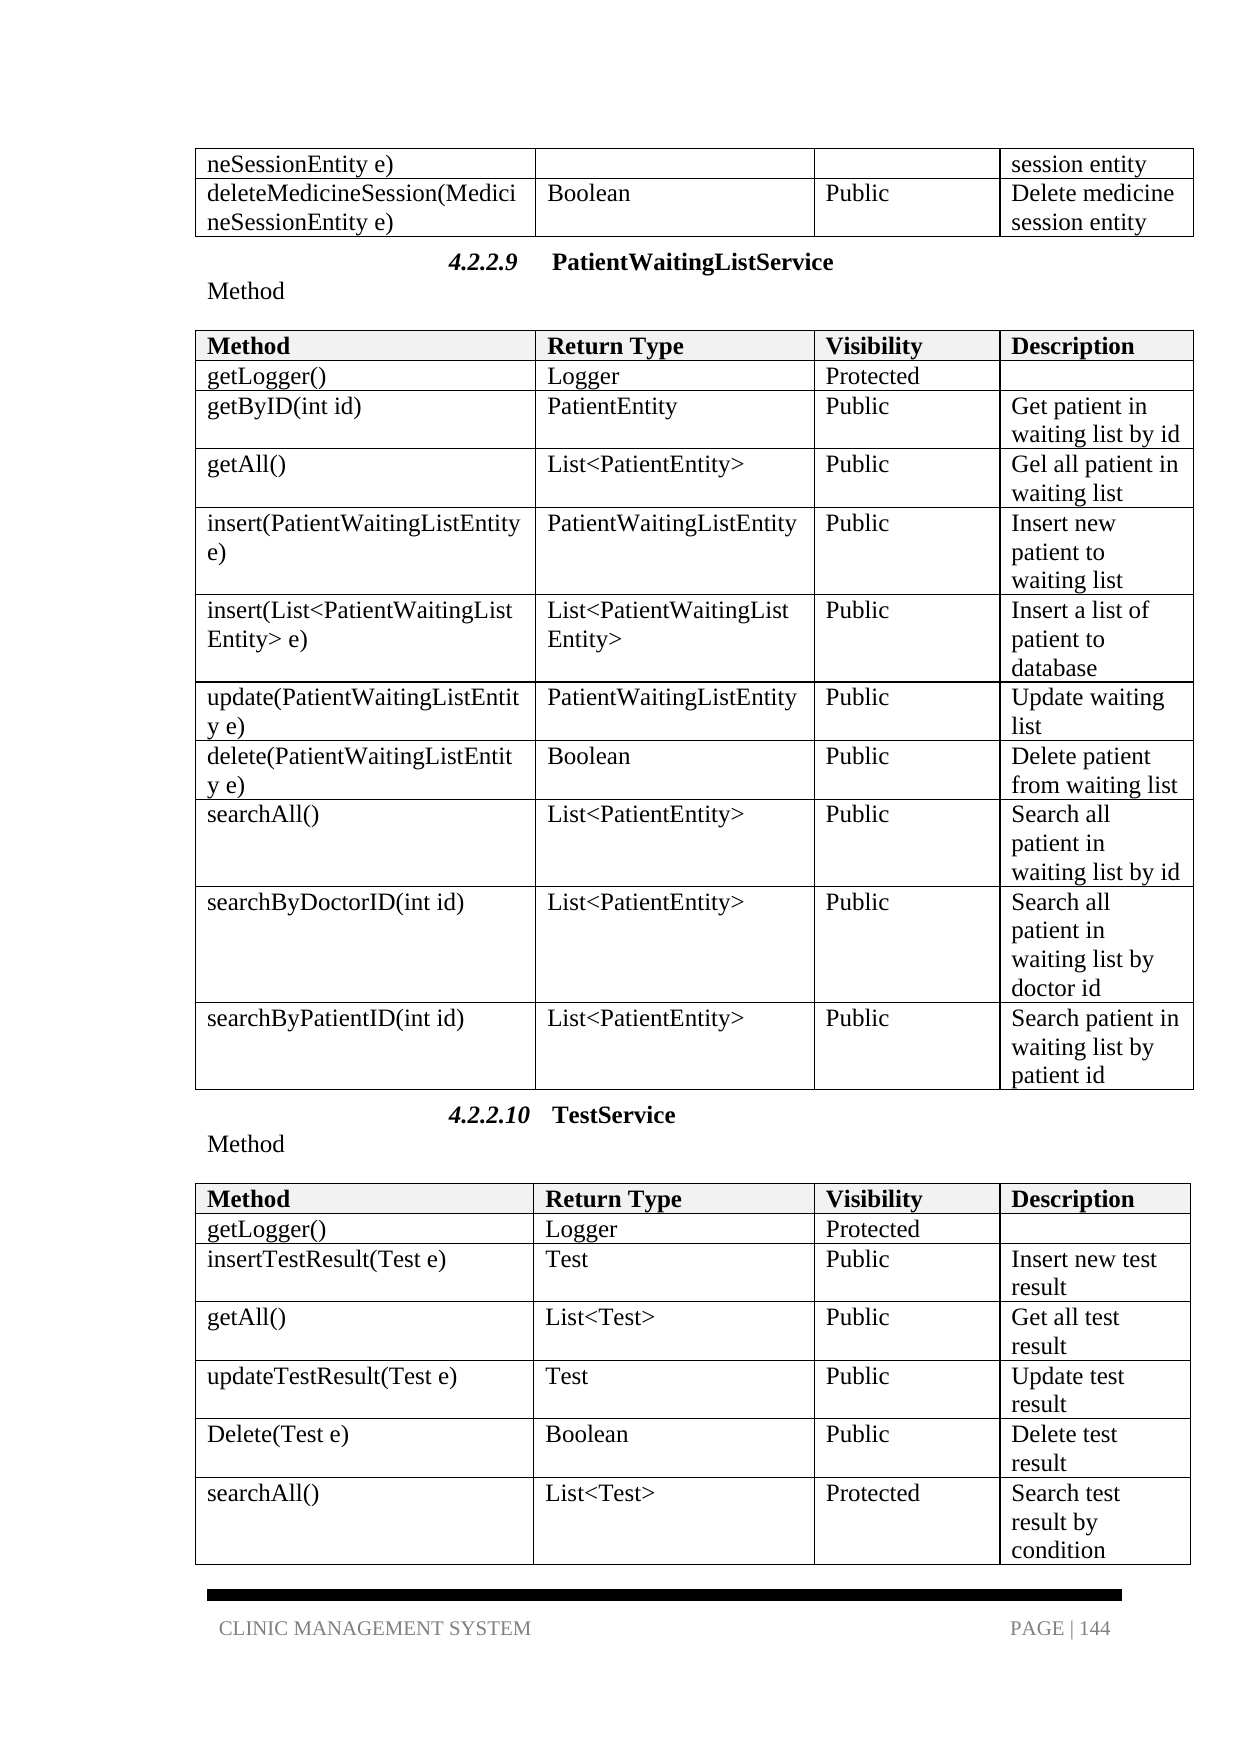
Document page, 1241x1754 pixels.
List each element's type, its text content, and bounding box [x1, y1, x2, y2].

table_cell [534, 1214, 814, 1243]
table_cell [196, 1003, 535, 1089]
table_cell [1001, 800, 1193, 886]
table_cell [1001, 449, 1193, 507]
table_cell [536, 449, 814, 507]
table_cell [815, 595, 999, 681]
text Method [207, 276, 1122, 305]
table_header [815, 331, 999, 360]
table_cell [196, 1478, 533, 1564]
subtitle PatientWaitingListService [449, 247, 1122, 276]
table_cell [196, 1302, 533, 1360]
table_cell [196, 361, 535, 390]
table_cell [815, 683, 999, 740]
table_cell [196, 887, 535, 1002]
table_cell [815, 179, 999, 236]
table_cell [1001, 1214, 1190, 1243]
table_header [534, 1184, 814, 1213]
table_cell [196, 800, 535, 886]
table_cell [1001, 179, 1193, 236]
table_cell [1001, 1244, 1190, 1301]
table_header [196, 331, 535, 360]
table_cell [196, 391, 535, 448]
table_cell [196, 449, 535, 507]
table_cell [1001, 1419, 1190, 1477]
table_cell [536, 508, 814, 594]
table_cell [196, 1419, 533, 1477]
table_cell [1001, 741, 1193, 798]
subtitle TestService [449, 1101, 1122, 1129]
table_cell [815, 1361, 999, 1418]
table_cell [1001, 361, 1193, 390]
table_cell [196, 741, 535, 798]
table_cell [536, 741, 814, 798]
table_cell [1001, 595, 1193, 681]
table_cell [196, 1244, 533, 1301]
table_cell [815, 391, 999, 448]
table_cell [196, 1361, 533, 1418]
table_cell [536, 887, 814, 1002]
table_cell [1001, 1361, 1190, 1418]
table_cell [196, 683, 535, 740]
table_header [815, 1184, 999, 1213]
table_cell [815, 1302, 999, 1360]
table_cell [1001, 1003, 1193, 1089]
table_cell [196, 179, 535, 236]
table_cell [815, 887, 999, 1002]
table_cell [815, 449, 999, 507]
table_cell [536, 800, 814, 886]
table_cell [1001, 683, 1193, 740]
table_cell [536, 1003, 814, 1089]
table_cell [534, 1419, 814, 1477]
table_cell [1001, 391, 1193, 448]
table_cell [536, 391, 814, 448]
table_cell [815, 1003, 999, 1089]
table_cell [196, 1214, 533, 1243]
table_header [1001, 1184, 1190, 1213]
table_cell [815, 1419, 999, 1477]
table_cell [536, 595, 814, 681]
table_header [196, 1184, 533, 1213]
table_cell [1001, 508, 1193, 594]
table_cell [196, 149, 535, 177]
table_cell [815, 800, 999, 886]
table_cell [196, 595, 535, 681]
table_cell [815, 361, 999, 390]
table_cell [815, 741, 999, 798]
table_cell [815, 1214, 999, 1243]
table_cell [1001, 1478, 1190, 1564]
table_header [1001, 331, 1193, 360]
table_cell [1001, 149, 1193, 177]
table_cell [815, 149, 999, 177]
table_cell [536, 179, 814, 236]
text Method [207, 1129, 1122, 1158]
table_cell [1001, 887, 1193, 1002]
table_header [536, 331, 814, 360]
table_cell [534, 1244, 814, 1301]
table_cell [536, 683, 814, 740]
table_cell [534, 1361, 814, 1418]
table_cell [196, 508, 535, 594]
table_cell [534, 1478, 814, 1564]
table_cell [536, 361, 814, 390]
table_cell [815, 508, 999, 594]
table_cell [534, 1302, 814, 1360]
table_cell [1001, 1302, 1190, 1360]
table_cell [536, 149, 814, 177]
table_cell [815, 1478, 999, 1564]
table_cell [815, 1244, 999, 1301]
